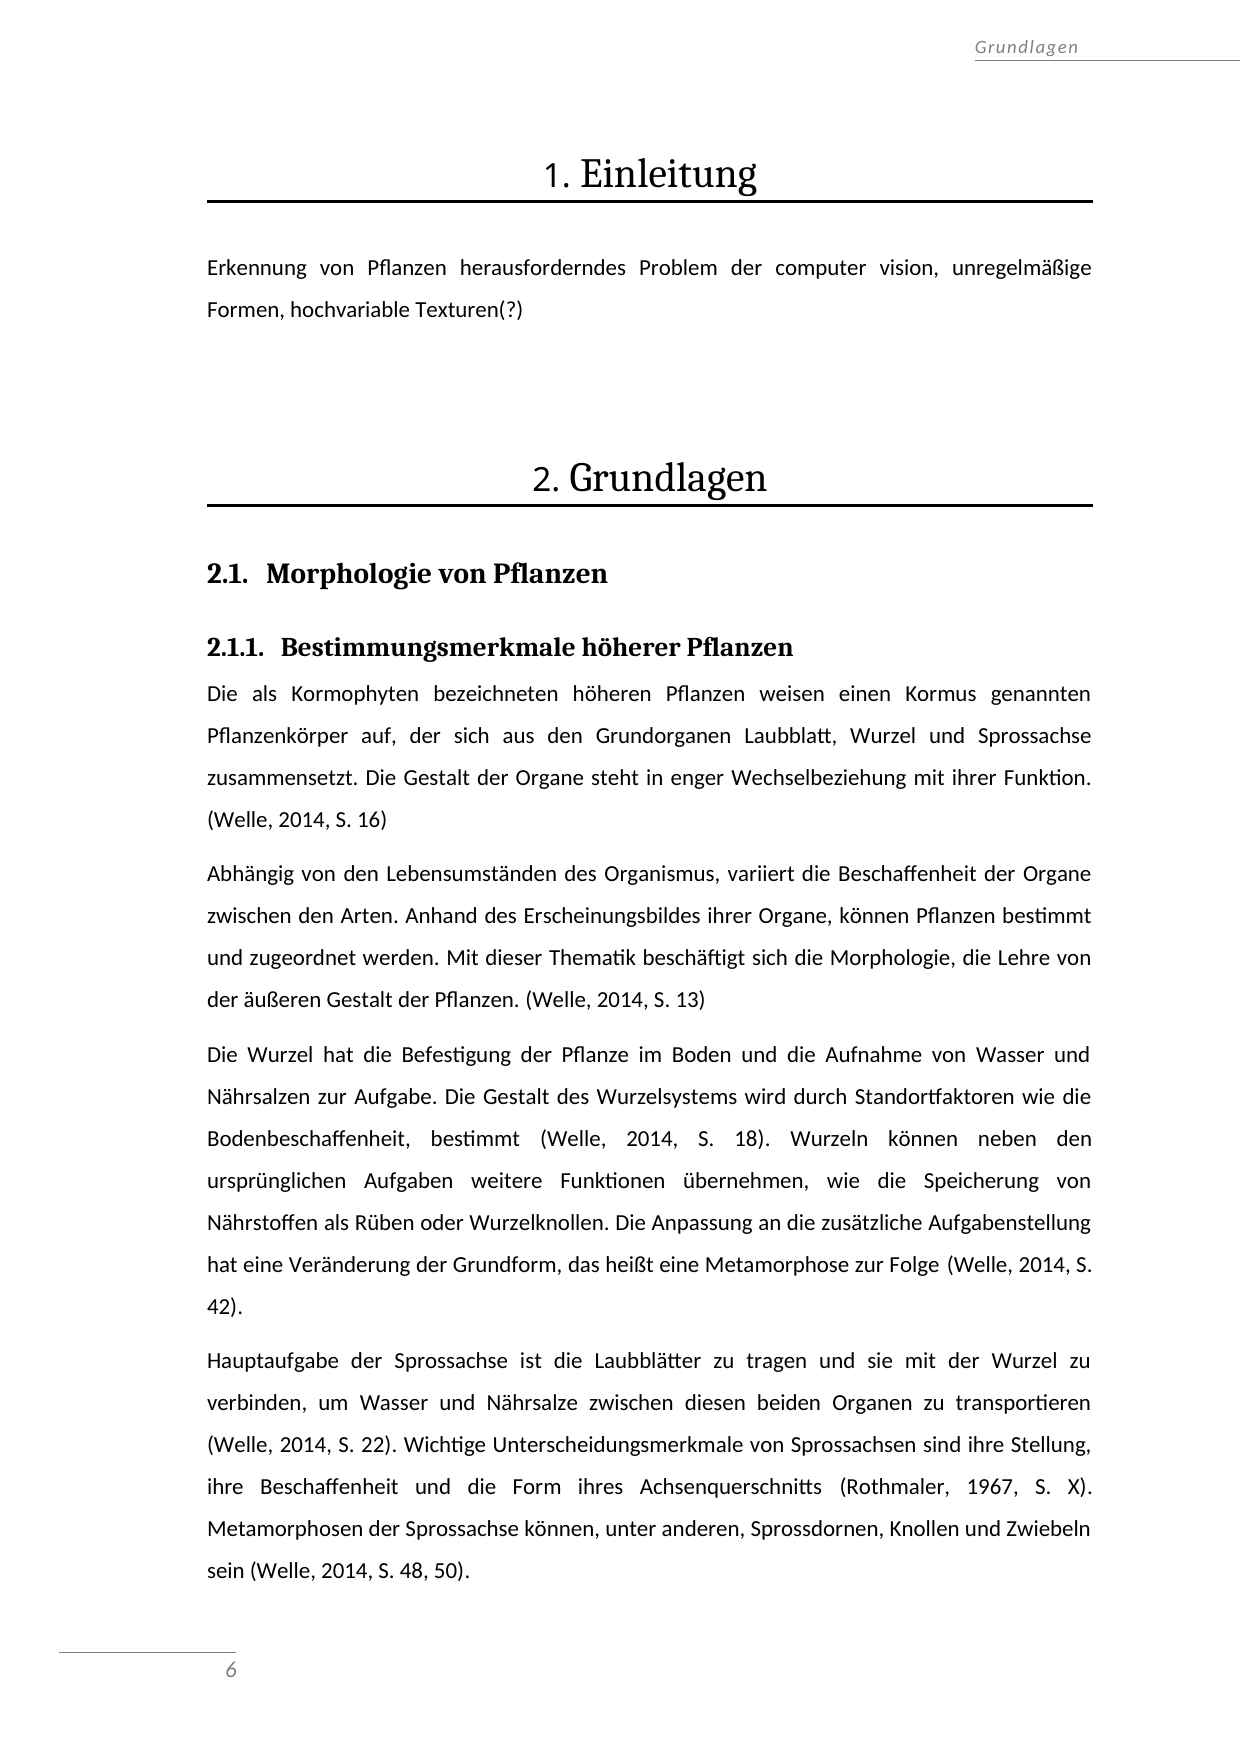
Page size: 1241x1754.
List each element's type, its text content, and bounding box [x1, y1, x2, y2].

subtitle Einleitung [207, 150, 1093, 200]
text Abhängig von den Lebensumständen des Organismus, variiert die Beschaffenheit der Organe zwischen den Arten. Anhand des Erscheinungsbildes ihrer Organe, können Pflanzen bestimmt und zugeordnet werden. Mit dieser Thematik beschäftigt sich die Morphologie, die Lehre von der äußeren Gestalt der Pflanzen. (Welle, 2014, S. 13) [207, 859, 1093, 1013]
subtitle Bestimmungsmerkmale höherer Pflanzen [207, 632, 1093, 664]
text Die Wurzel hat die Befestigung der Pflanze im Boden und die Aufnahme von Wasser und Nährsalzen zur Aufgabe. Die Gestalt des Wurzelsystems wird durch Standortfaktoren wie die Bodenbeschaffenheit, bestimmt (Welle, 2014, S. 18). Wurzeln können neben den ursprünglichen Aufgaben weitere Funktionen übernehmen, wie die Speicherung von Nährstoffen als Rüben oder Wurzelknollen. Die Anpassung an die zusätzliche Aufgabenstellung hat eine Veränderung der Grundform, das heißt eine Metamorphose zur Folge (Welle, 2014, S. 42). [207, 1040, 1093, 1320]
subtitle Morphologie von Pflanzen [207, 557, 1093, 591]
text Erkennung von Pflanzen herausforderndes Problem der computer vision, unregelmäßige Formen, hochvariable Texturen(?) [207, 253, 1093, 323]
text Die als Kormophyten bezeichneten höheren Pflanzen weisen einen Kormus genannten Pflanzenkörper auf, der sich aus den Grundorganen Laubblatt, Wurzel und Sprossachse zusammensetzt. Die Gestalt der Organe steht in enger Wechselbeziehung mit ihrer Funktion. (Welle, 2014, S. 16) [207, 679, 1093, 833]
text Hauptaufgabe der Sprossachse ist die Laubblätter zu tragen und sie mit der Wurzel zu verbinden, um Wasser und Nährsalze zwischen diesen beiden Organen zu transportieren (Welle, 2014, S. 22). Wichtige Unterscheidungsmerkmale von Sprossachsen sind ihre Stellung, ihre Beschaffenheit und die Form ihres Achsenquerschnitts (Rothmaler, 1967, S. X). Metamorphosen der Sprossachse können, unter anderen, Sprossdornen, Knollen und Zwiebeln sein (Welle, 2014, S. 48, 50). [207, 1346, 1093, 1584]
subtitle Grundlagen [207, 454, 1093, 504]
